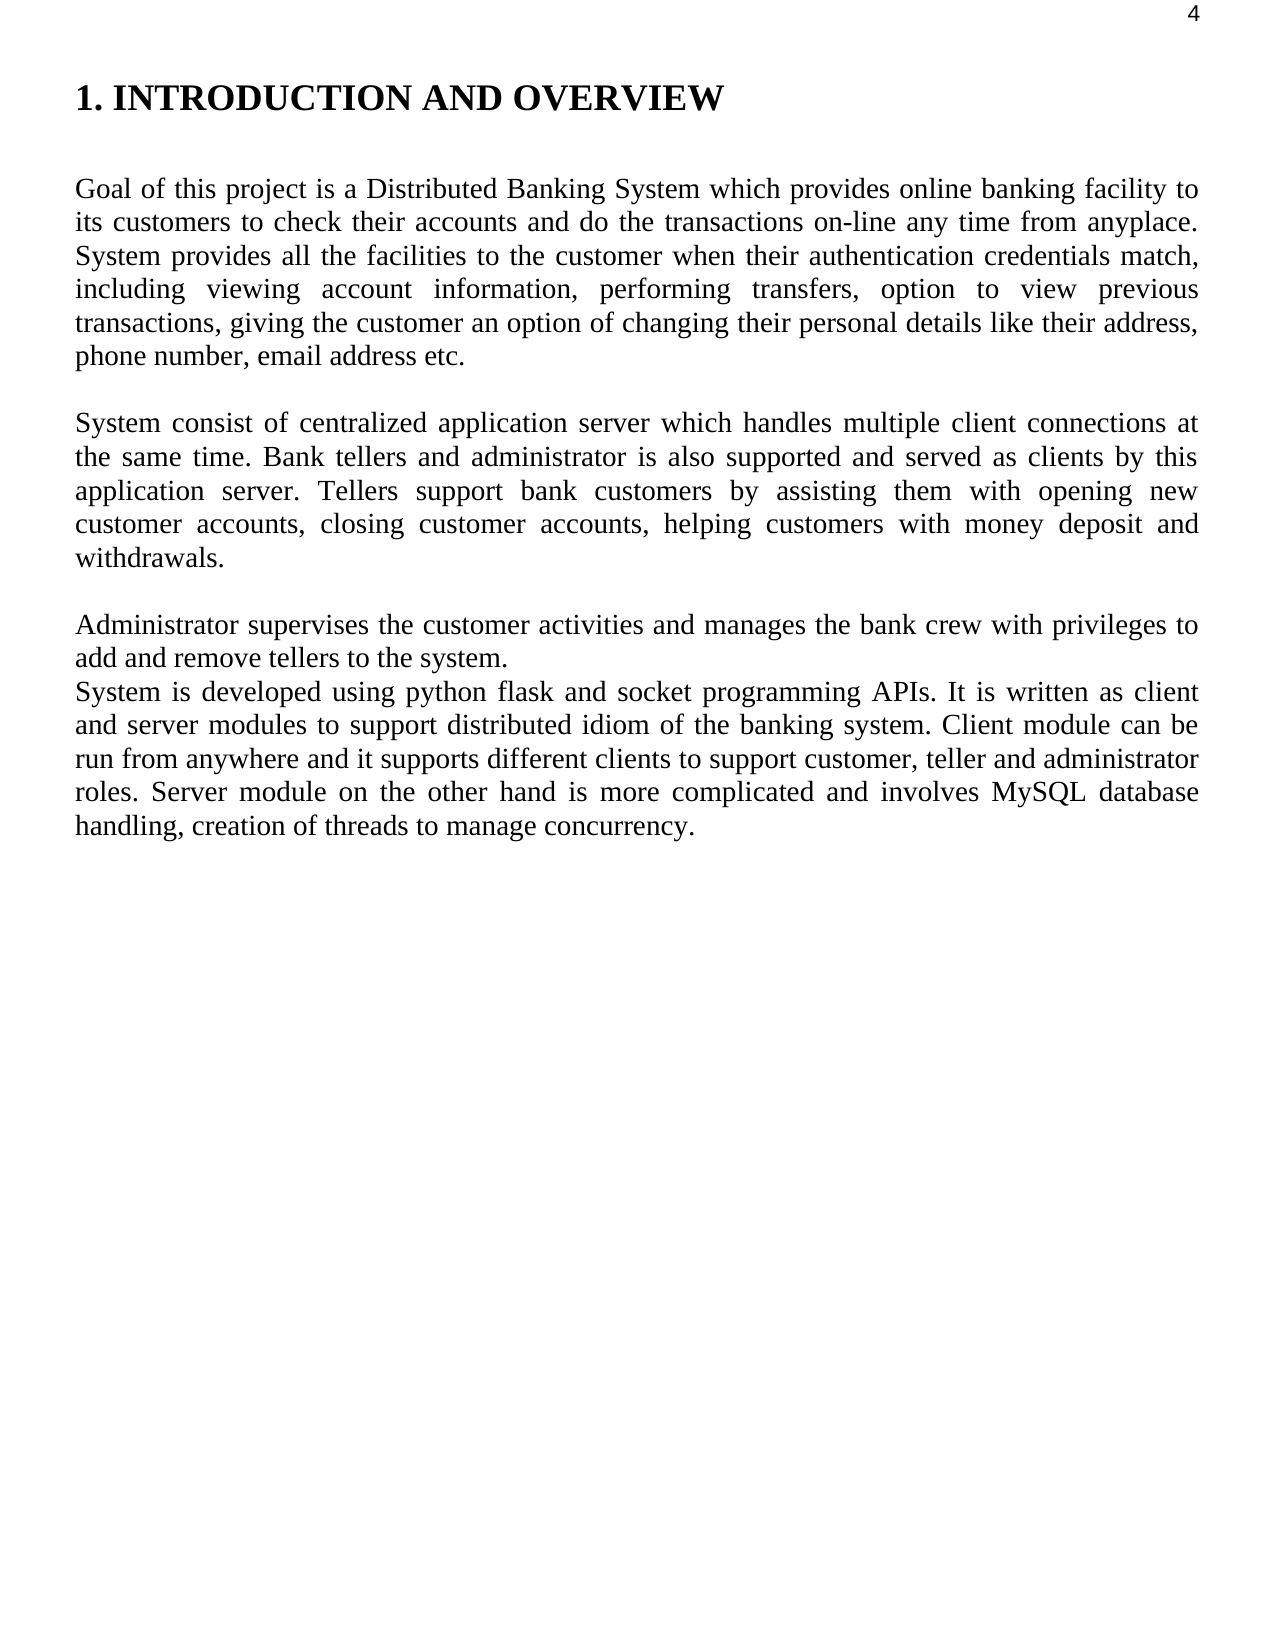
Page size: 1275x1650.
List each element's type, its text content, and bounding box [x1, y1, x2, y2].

text Goal of this project is a Distributed Banking System which provides online banking facility to its customers to check their accounts and do the transactions on-line any time from anyplace. System provides all the facilities to the customer when their authentication credentials match, including viewing account information, performing transfers, option to view previous transactions, giving the customer an option of changing their personal details like their address, phone number, email address etc. [75, 171, 1200, 372]
text System consist of centralized application server which handles multiple client connections at the same time. Bank tellers and administrator is also supported and served as clients by this application server. Tellers support bank customers by assisting them with opening new customer accounts, closing customer accounts, helping customers with money deposit and withdrawals. [75, 406, 1200, 573]
text System is developed using python flask and socket programming APIs. It is written as client and server modules to support distributed idiom of the banking system. Client module can be run from anywhere and it supports different clients to support customer, teller and administrator roles. Server module on the other hand is more complicated and involves MySQL database handling, creation of threads to manage concurrency. [75, 674, 1200, 842]
text 1. INTRODUCTION AND OVERVIEW [75, 75, 1200, 118]
text Administrator supervises the customer activities and manages the bank crew with privileges to add and remove tellers to the system. [75, 607, 1200, 674]
